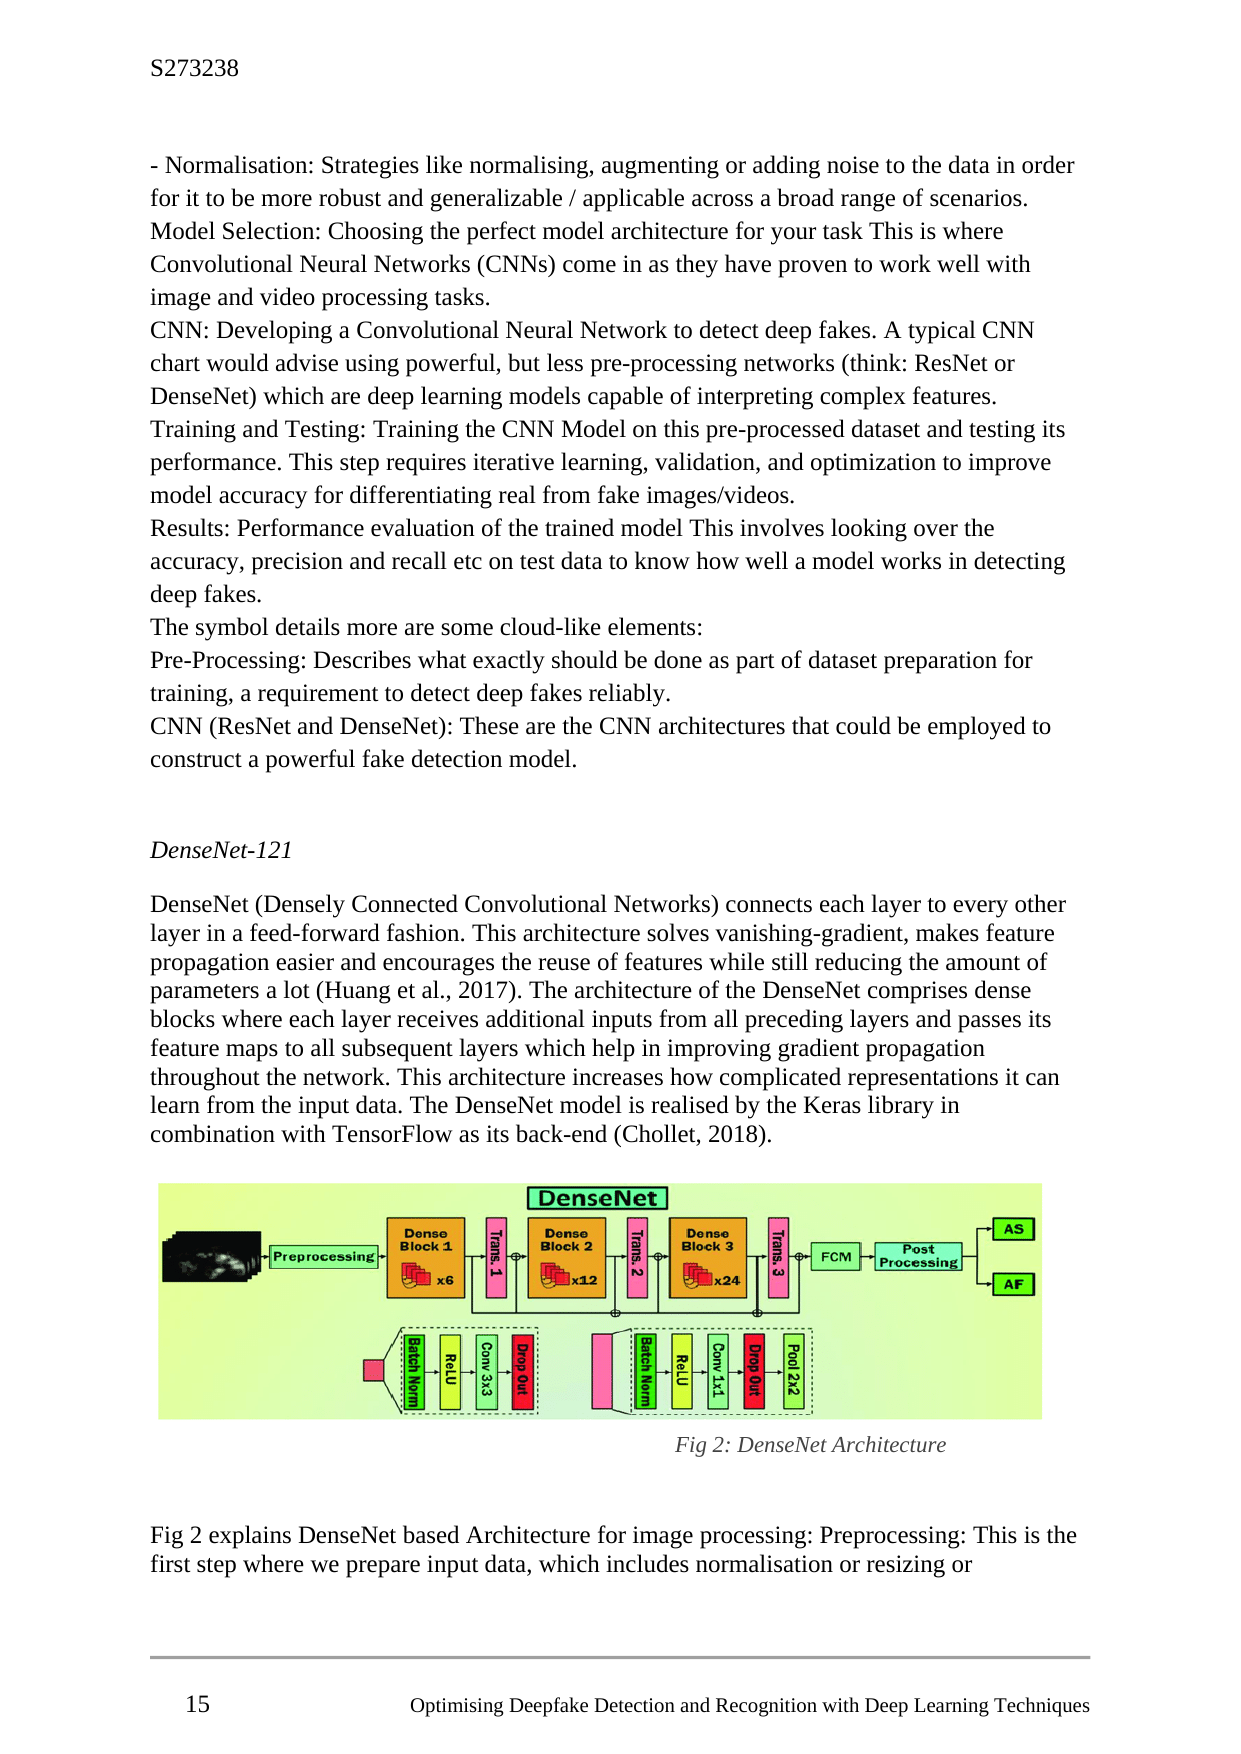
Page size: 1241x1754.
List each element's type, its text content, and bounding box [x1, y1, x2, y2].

text Fig 2: DenseNet Architecture [150, 1431, 1090, 1458]
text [150, 1520, 1090, 1578]
text Pre-Processing: Describes what exactly should be done as part of dataset preparation for training, a requirement to detect deep fakes reliably. [150, 645, 1090, 707]
picture [150, 1172, 1052, 1428]
text - Normalisation: Strategies like normalising, augmenting or adding noise to the data in order for it to be more robust and generalizable / applicable across a broad range of scenarios. [150, 150, 1090, 212]
text Results: Performance evaluation of the trained model This involves looking over the accuracy, precision and recall etc on test data to know how well a model works in detecting deep fakes. [150, 513, 1090, 608]
text CNN: Developing a Convolutional Neural Network to detect deep fakes. A typical CNN chart would advise using powerful, but less pre-processing networks (think: ResNet or DenseNet) which are deep learning models capable of interpreting complex features. [150, 315, 1090, 410]
text CNN (ResNet and DenseNet): These are the CNN architectures that could be employed to construct a powerful fake detection model. [150, 711, 1090, 773]
text DenseNet (Densely Connected Convolutional Networks) connects each layer to every other layer in a feed-forward fashion. This architecture solves vanishing-gradient, makes feature propagation easier and encourages the reuse of features while still reducing the amount of parameters a lot (Huang et al., 2017). The architecture of the DenseNet comprises dense blocks where each layer receives additional inputs from all preceding layers and passes its feature maps to all subsequent layers which help in improving gradient propagation throughout the network. This architecture increases how complicated representations it can learn from the input data. The DenseNet model is realised by the Keras library in combination with TensorFlow as its back-end (Chollet, 2018). [150, 889, 1090, 1148]
text The symbol details more are some cloud-like elements: [150, 612, 1090, 641]
text Model Selection: Choosing the perfect model architecture for your task This is where Convolutional Neural Networks (CNNs) come in as they have proven to work well with image and video processing tasks. [150, 216, 1090, 311]
text DenseNet-121 [150, 835, 1090, 864]
text Training and Testing: Training the CNN Model on this pre-processed dataset and testing its performance. This step requires iterative learning, validation, and optimization to improve model accuracy for differentiating real from fake images/videos. [150, 414, 1090, 509]
